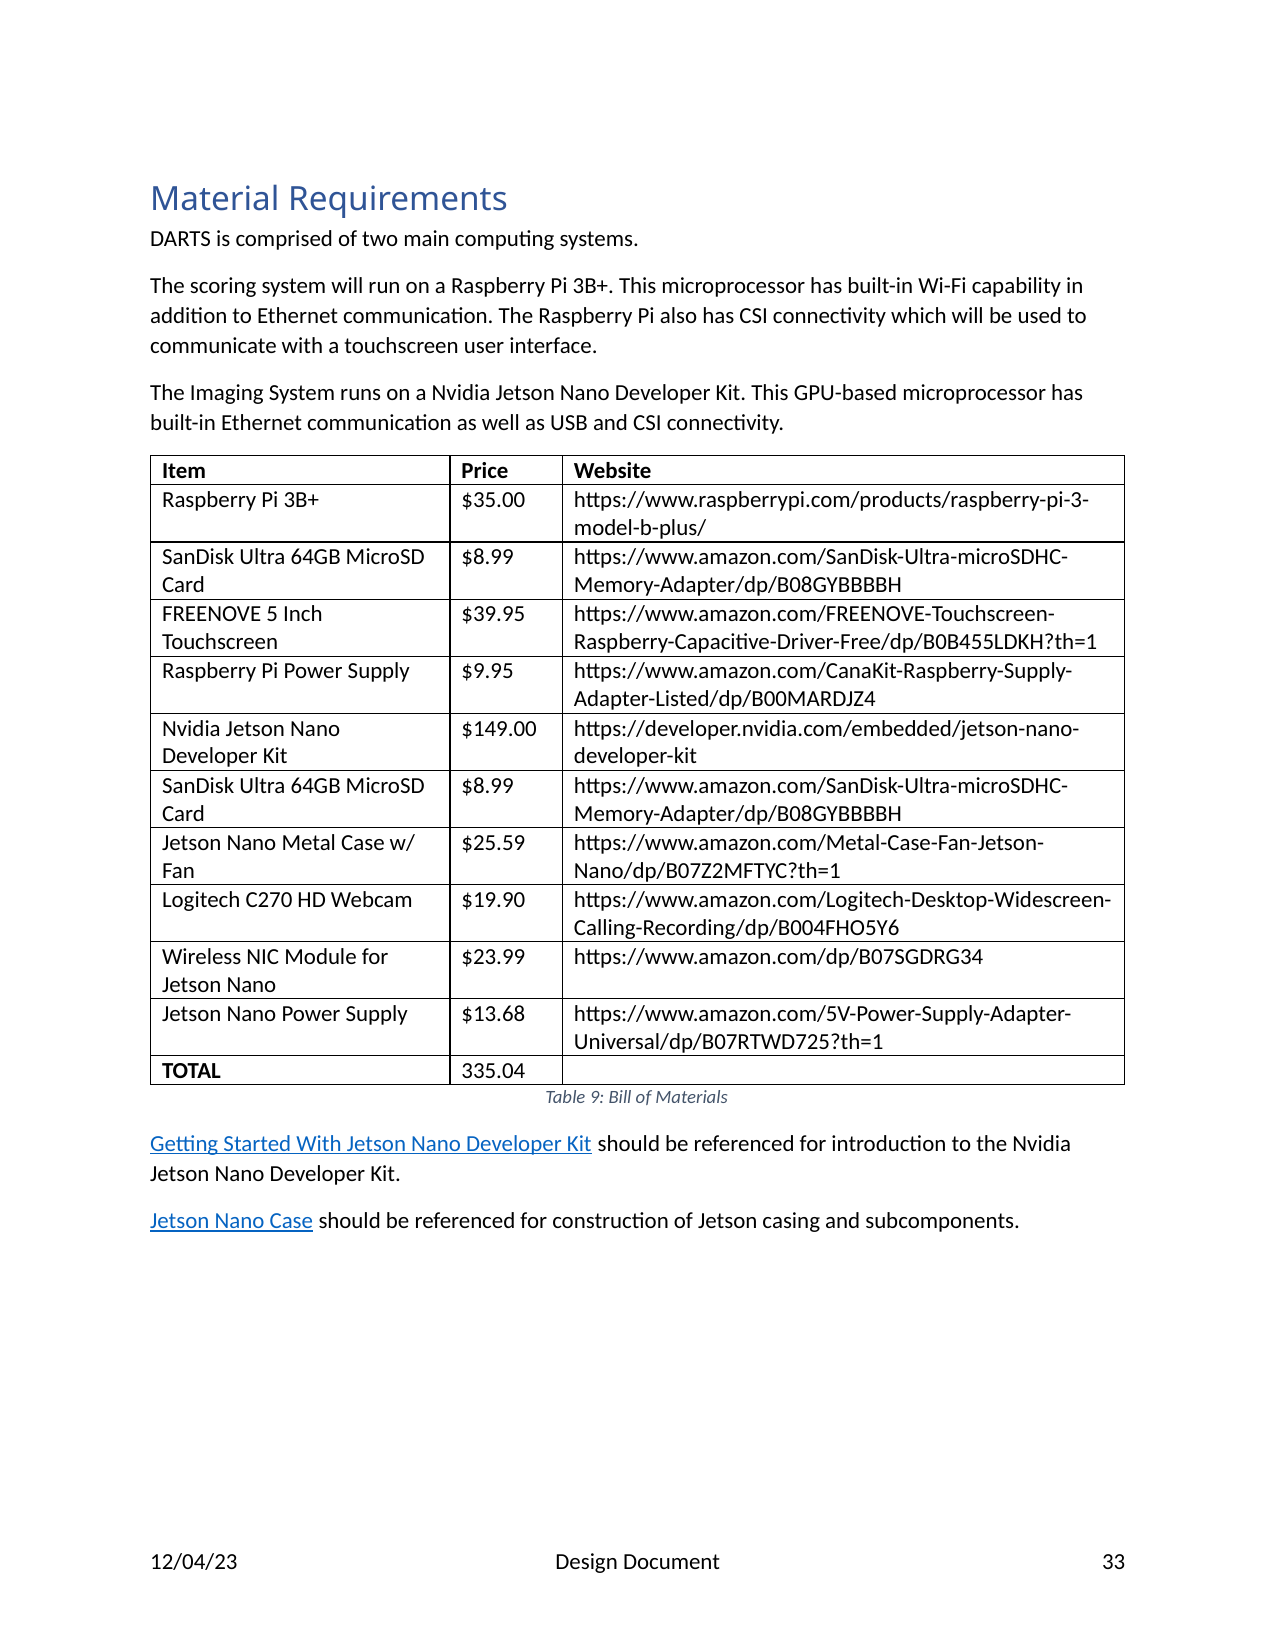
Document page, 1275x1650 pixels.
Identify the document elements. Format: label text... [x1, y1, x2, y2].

table_header Website [563, 456, 1124, 484]
table_cell $149.00 [451, 714, 562, 770]
table_cell $39.95 [451, 600, 562, 656]
table_cell https://www.amazon.com/Logitech-Desktop-Widescreen-Calling-Recording/dp/B004FHO5Y6 [563, 885, 1124, 941]
table_cell Nvidia Jetson Nano Developer Kit [151, 714, 449, 770]
table_cell FREENOVE 5 Inch Touchscreen [151, 600, 449, 656]
table_cell https://www.amazon.com/dp/B07SGDRG34 [563, 942, 1124, 998]
table_cell $8.99 [451, 771, 562, 827]
table_cell $8.99 [451, 543, 562, 598]
table_cell Jetson Nano Power Supply [151, 999, 449, 1055]
table_cell $25.59 [451, 828, 562, 884]
table_cell [563, 1056, 1124, 1084]
text Getting Started With Jetson Nano Developer Kit should be referenced for introduction to the Nvidia Jetson Nano Developer Kit. [150, 1129, 1125, 1187]
table_cell $19.90 [451, 885, 562, 941]
table_cell Jetson Nano Metal Case w/ Fan [151, 828, 449, 884]
table_cell $13.68 [451, 999, 562, 1055]
table_cell Logitech C270 HD Webcam [151, 885, 449, 941]
table_cell Raspberry Pi Power Supply [151, 657, 449, 713]
table_cell https://www.raspberrypi.com/products/raspberry-pi-3-model-b-plus/ [563, 485, 1124, 541]
table_cell SanDisk Ultra 64GB MicroSD Card [151, 543, 449, 598]
text Jetson Nano Case should be referenced for construction of Jetson casing and subcomponents. [150, 1206, 1125, 1234]
table_cell https://developer.nvidia.com/embedded/jetson-nano-developer-kit [563, 714, 1124, 770]
table_cell https://www.amazon.com/5V-Power-Supply-Adapter-Universal/dp/B07RTWD725?th=1 [563, 999, 1124, 1055]
table_cell https://www.amazon.com/SanDisk-Ultra-microSDHC-Memory-Adapter/dp/B08GYBBBBH [563, 771, 1124, 827]
table_cell Raspberry Pi 3B+ [151, 485, 449, 541]
text Table 9: Bill of Materials [150, 1085, 1125, 1108]
table_cell $335.04 [451, 1056, 562, 1084]
table_header Item [151, 456, 449, 484]
table_cell SanDisk Ultra 64GB MicroSD Card [151, 771, 449, 827]
table_cell https://www.amazon.com/SanDisk-Ultra-microSDHC-Memory-Adapter/dp/B08GYBBBBH [563, 543, 1124, 598]
table_cell TOTAL [151, 1056, 449, 1084]
table_header Price [451, 456, 562, 484]
table_cell $23.99 [451, 942, 562, 998]
table_cell https://www.amazon.com/CanaKit-Raspberry-Supply-Adapter-Listed/dp/B00MARDJZ4 [563, 657, 1124, 713]
text The scoring system will run on a Raspberry Pi 3B+. This microprocessor has built-in Wi-Fi capability in addition to Ethernet communication. The Raspberry Pi also has CSI connectivity which will be used to communicate with a touchscreen user interface. [150, 271, 1125, 359]
table_cell https://www.amazon.com/FREENOVE-Touchscreen-Raspberry-Capacitive-Driver-Free/dp/B0B455LDKH?th=1 [563, 600, 1124, 656]
text DARTS is comprised of two main computing systems. [150, 224, 1125, 252]
subtitle Material Requirements [150, 175, 1125, 220]
text The Imaging System runs on a Nvidia Jetson Nano Developer Kit. This GPU-based microprocessor has built-in Ethernet communication as well as USB and CSI connectivity. [150, 378, 1125, 436]
table_cell https://www.amazon.com/Metal-Case-Fan-Jetson-Nano/dp/B07Z2MFTYC?th=1 [563, 828, 1124, 884]
table_cell $9.95 [451, 657, 562, 713]
table_cell $35.00 [451, 485, 562, 541]
table_cell Wireless NIC Module for Jetson Nano [151, 942, 449, 998]
